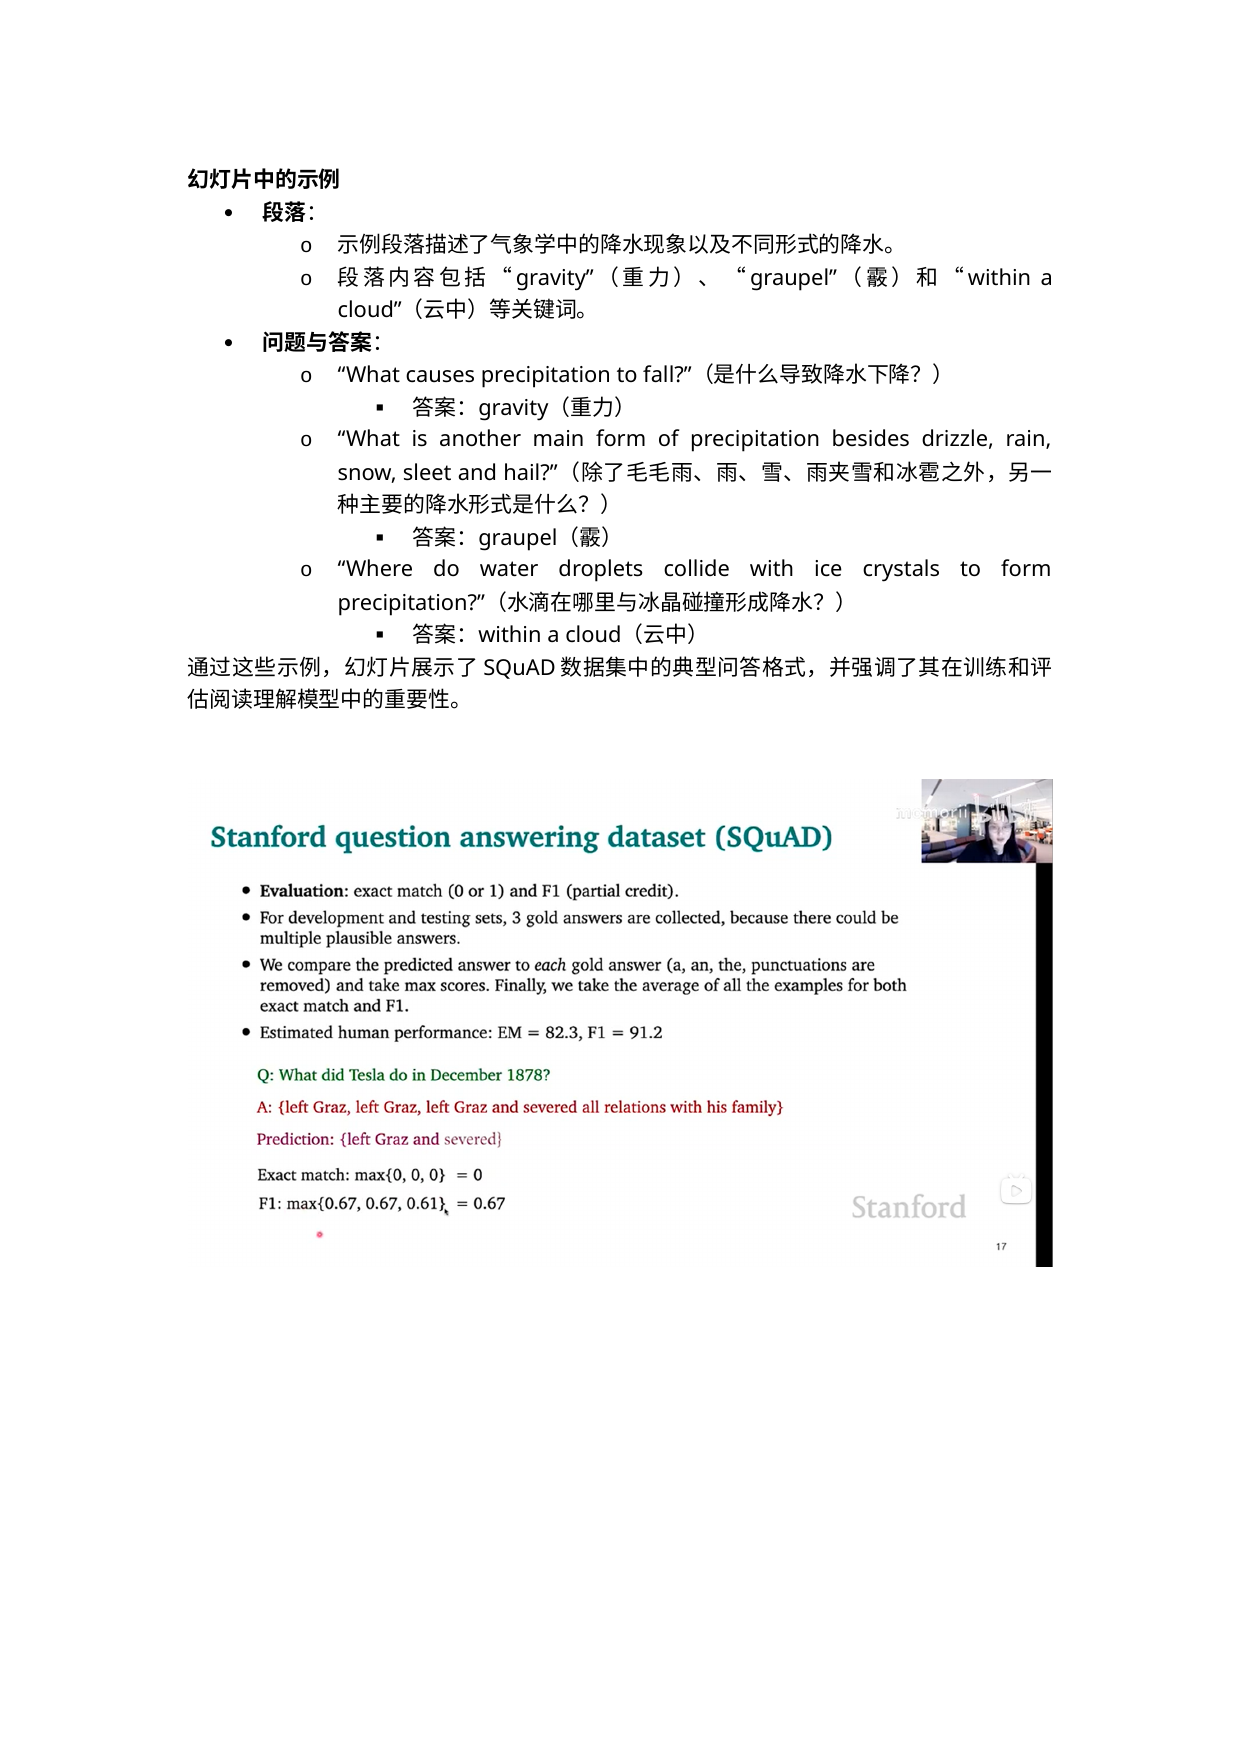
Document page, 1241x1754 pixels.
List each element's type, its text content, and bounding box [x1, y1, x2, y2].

list “Where do water droplets collide with ice crystals to form precipitation?”（水滴在哪里与冰晶碰撞形成降水？） [300, 552, 1053, 617]
list “What is another main form of precipitation besides drizzle, rain, snow, sleet and hail?”（除了毛毛雨、雨、雪、雨夹雪和冰雹之外，另一种主要的降水形式是什么？） [300, 422, 1053, 519]
list 问题与答案： [225, 324, 1053, 357]
list 段落内容包括“gravity”（重力）、“graupel”（霰）和“within a cloud”（云中）等关键词。 [300, 259, 1053, 324]
list 答案：gravity（重力） [375, 389, 1053, 422]
list 段落： [225, 194, 1053, 227]
picture [187, 779, 1053, 1267]
text 通过这些示例，幻灯片展示了SQuAD数据集中的典型问答格式，并强调了其在训练和评估阅读理解模型中的重要性。 [187, 649, 1053, 714]
list “What causes precipitation to fall?”（是什么导致降水下降？） [300, 357, 1053, 389]
text 幻灯片中的示例 [187, 162, 1053, 194]
list 答案：within a cloud（云中） [375, 617, 1053, 649]
list 示例段落描述了气象学中的降水现象以及不同形式的降水。 [300, 227, 1053, 259]
list 答案：graupel（霰） [375, 519, 1053, 552]
